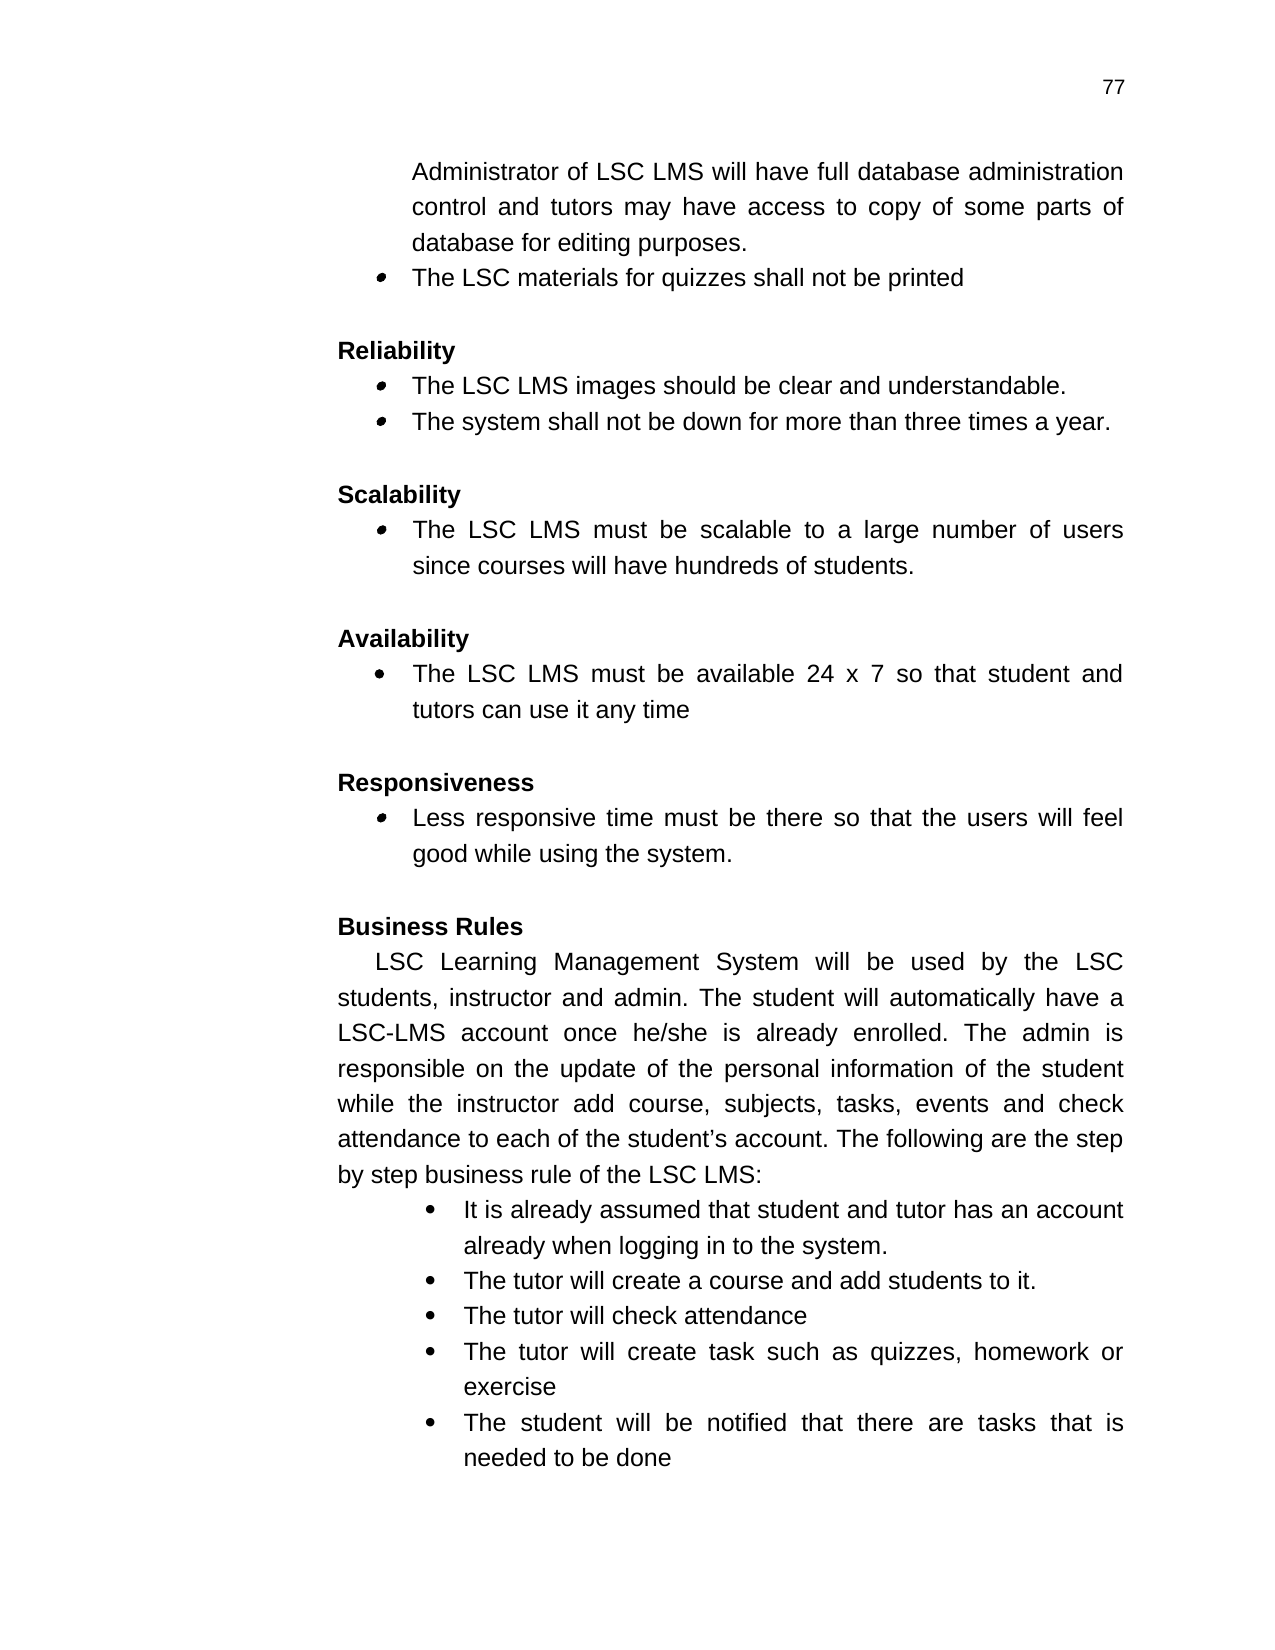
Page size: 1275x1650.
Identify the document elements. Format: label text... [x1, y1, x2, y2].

list The LSC materials for quizzes shall not be printed [374, 256, 1125, 292]
list Less responsive time must be there so that the users will feel good while using the system. [375, 797, 1125, 867]
list It is already assumed that student and tutor has an account already when logging in to the system. [426, 1188, 1125, 1259]
list The tutor will create task such as quizzes, homework or exercise [426, 1330, 1125, 1401]
list The LSC LMS images should be clear and understandable. [374, 365, 1125, 400]
list The LSC LMS must be available 24 x 7 so that student and tutors can use it any time [375, 653, 1125, 723]
list The tutor will check attendance [426, 1295, 1125, 1330]
list The tutor will create a course and add students to it. [426, 1259, 1125, 1295]
list The student will be notified that there are tasks that is needed to be done [426, 1401, 1125, 1472]
list The system shall not be down for more than three times a year. [374, 400, 1125, 436]
subtitle Availability [337, 617, 1125, 653]
text LSC Learning Management System will be used by the LSC students, instructor and admin. The student will automatically have a LSC-LMS account once he/she is already enrolled. The admin is responsible on the update of the personal information of the student while the instructor add course, subjects, tasks, events and check attendance to each of the student’s account. The following are the step by step business rule of the LSC LMS: [337, 941, 1125, 1188]
subtitle Reliability [337, 329, 1125, 365]
subtitle Responsiveness [337, 761, 1125, 797]
subtitle Scalability [337, 473, 1125, 509]
subtitle Business Rules [337, 905, 1125, 941]
list The LSC LMS must be scalable to a large number of users since courses will have hundreds of students. [375, 509, 1125, 579]
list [374, 150, 1125, 256]
